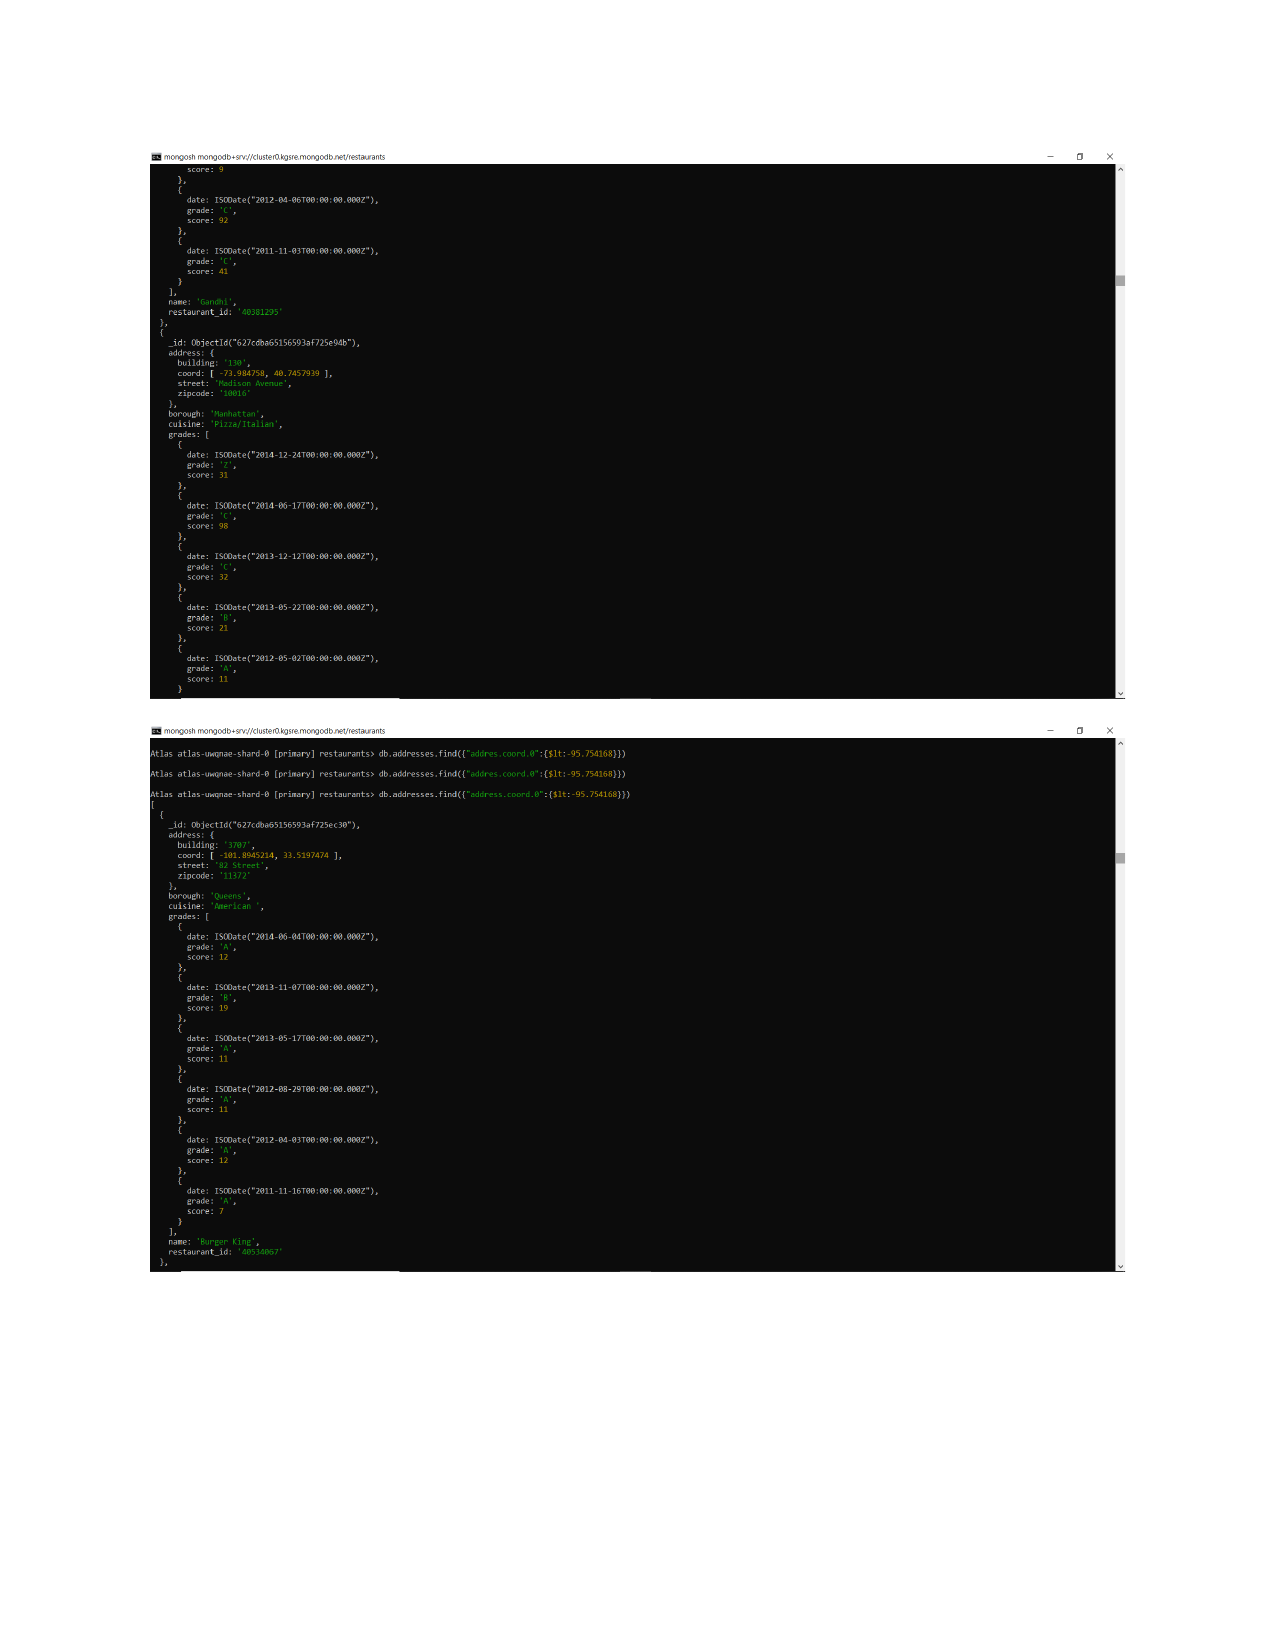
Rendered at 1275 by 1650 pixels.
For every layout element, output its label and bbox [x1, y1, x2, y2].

picture [150, 723, 1125, 1272]
picture [150, 150, 1125, 699]
